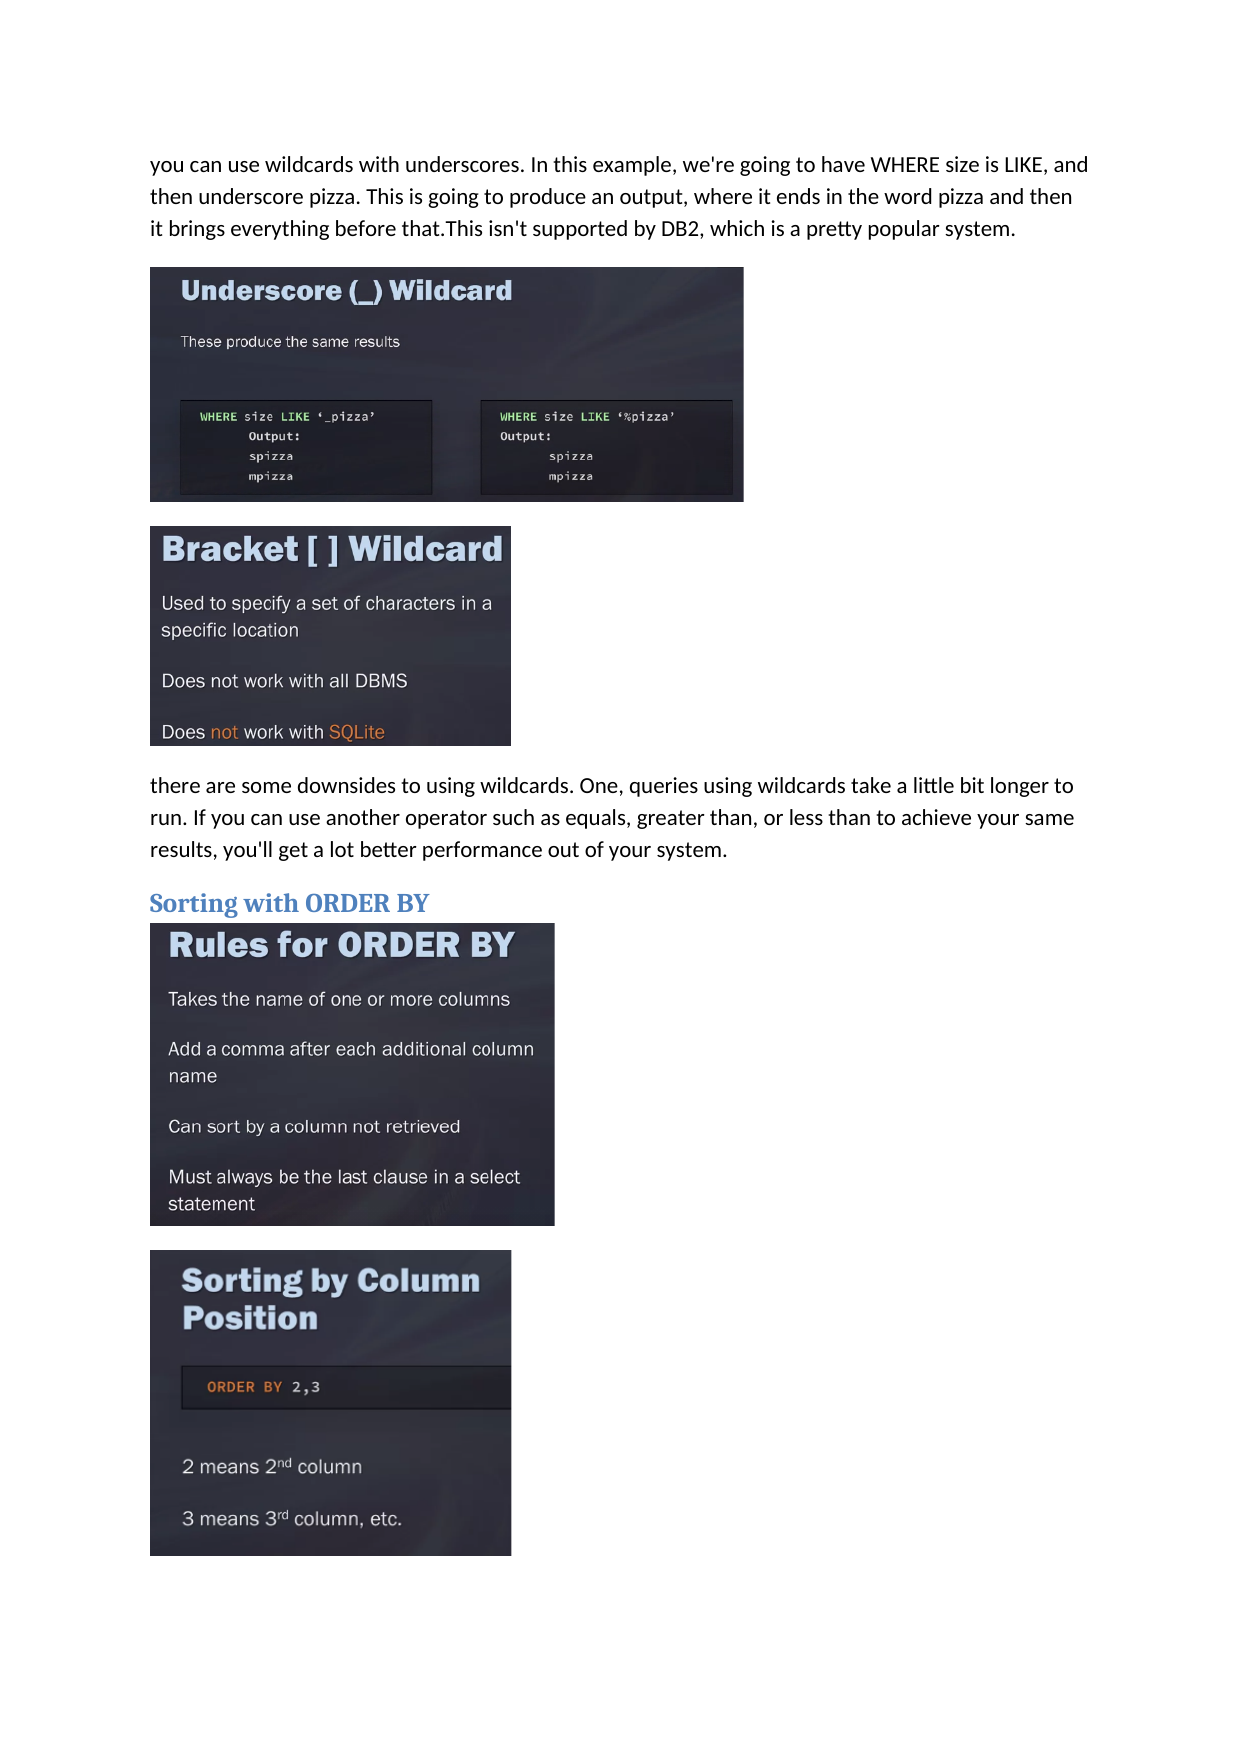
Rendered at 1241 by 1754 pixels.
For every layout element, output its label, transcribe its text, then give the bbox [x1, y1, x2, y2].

picture [150, 923, 555, 1226]
picture [150, 267, 744, 502]
picture [150, 526, 511, 746]
text you can use wildcards with underscores. In this example, we're going to have WHERE size is LIKE, and then underscore pizza. This is going to produce an output, where it ends in the word pizza and then it brings everything before that.This isn't supported by DB2, which is a pretty popular system. [150, 150, 1090, 242]
subtitle Sorting with ORDER BY [150, 888, 1090, 919]
picture [150, 1250, 512, 1556]
text there are some downsides to using wildcards. One, queries using wildcards take a little bit longer to run. If you can use another operator such as equals, greater than, or less than to achieve your same results, you'll get a lot better performance out of your system. [150, 771, 1090, 863]
